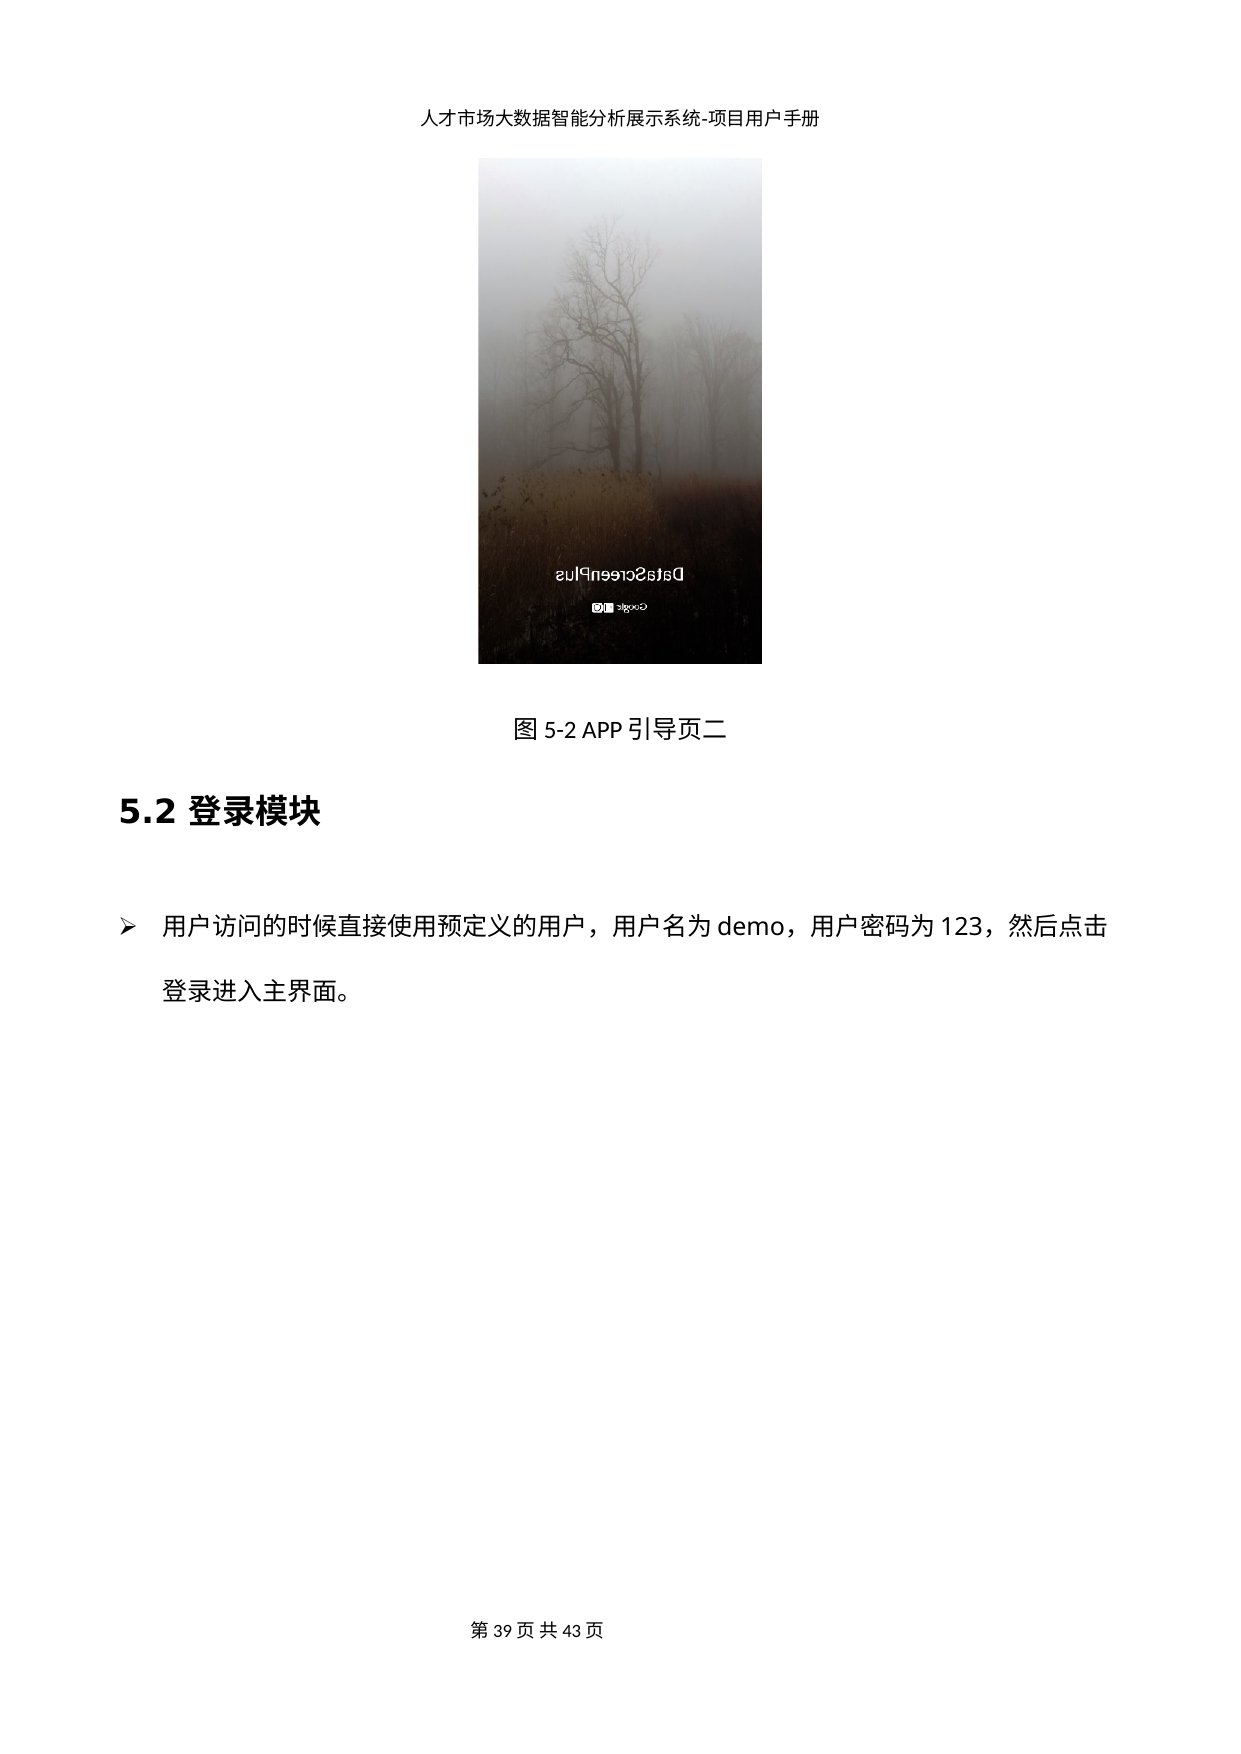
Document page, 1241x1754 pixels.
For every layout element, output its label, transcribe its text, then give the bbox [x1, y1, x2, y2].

text 图 5-2 APP引导页二 [118, 695, 1122, 760]
subtitle 5.2 登录模块 [118, 776, 1122, 841]
picture [478, 158, 762, 664]
list 用户访问的时候直接使用预定义的用户，用户名为demo，用户密码为123，然后点击登录进入主界面。 [118, 892, 1122, 1022]
